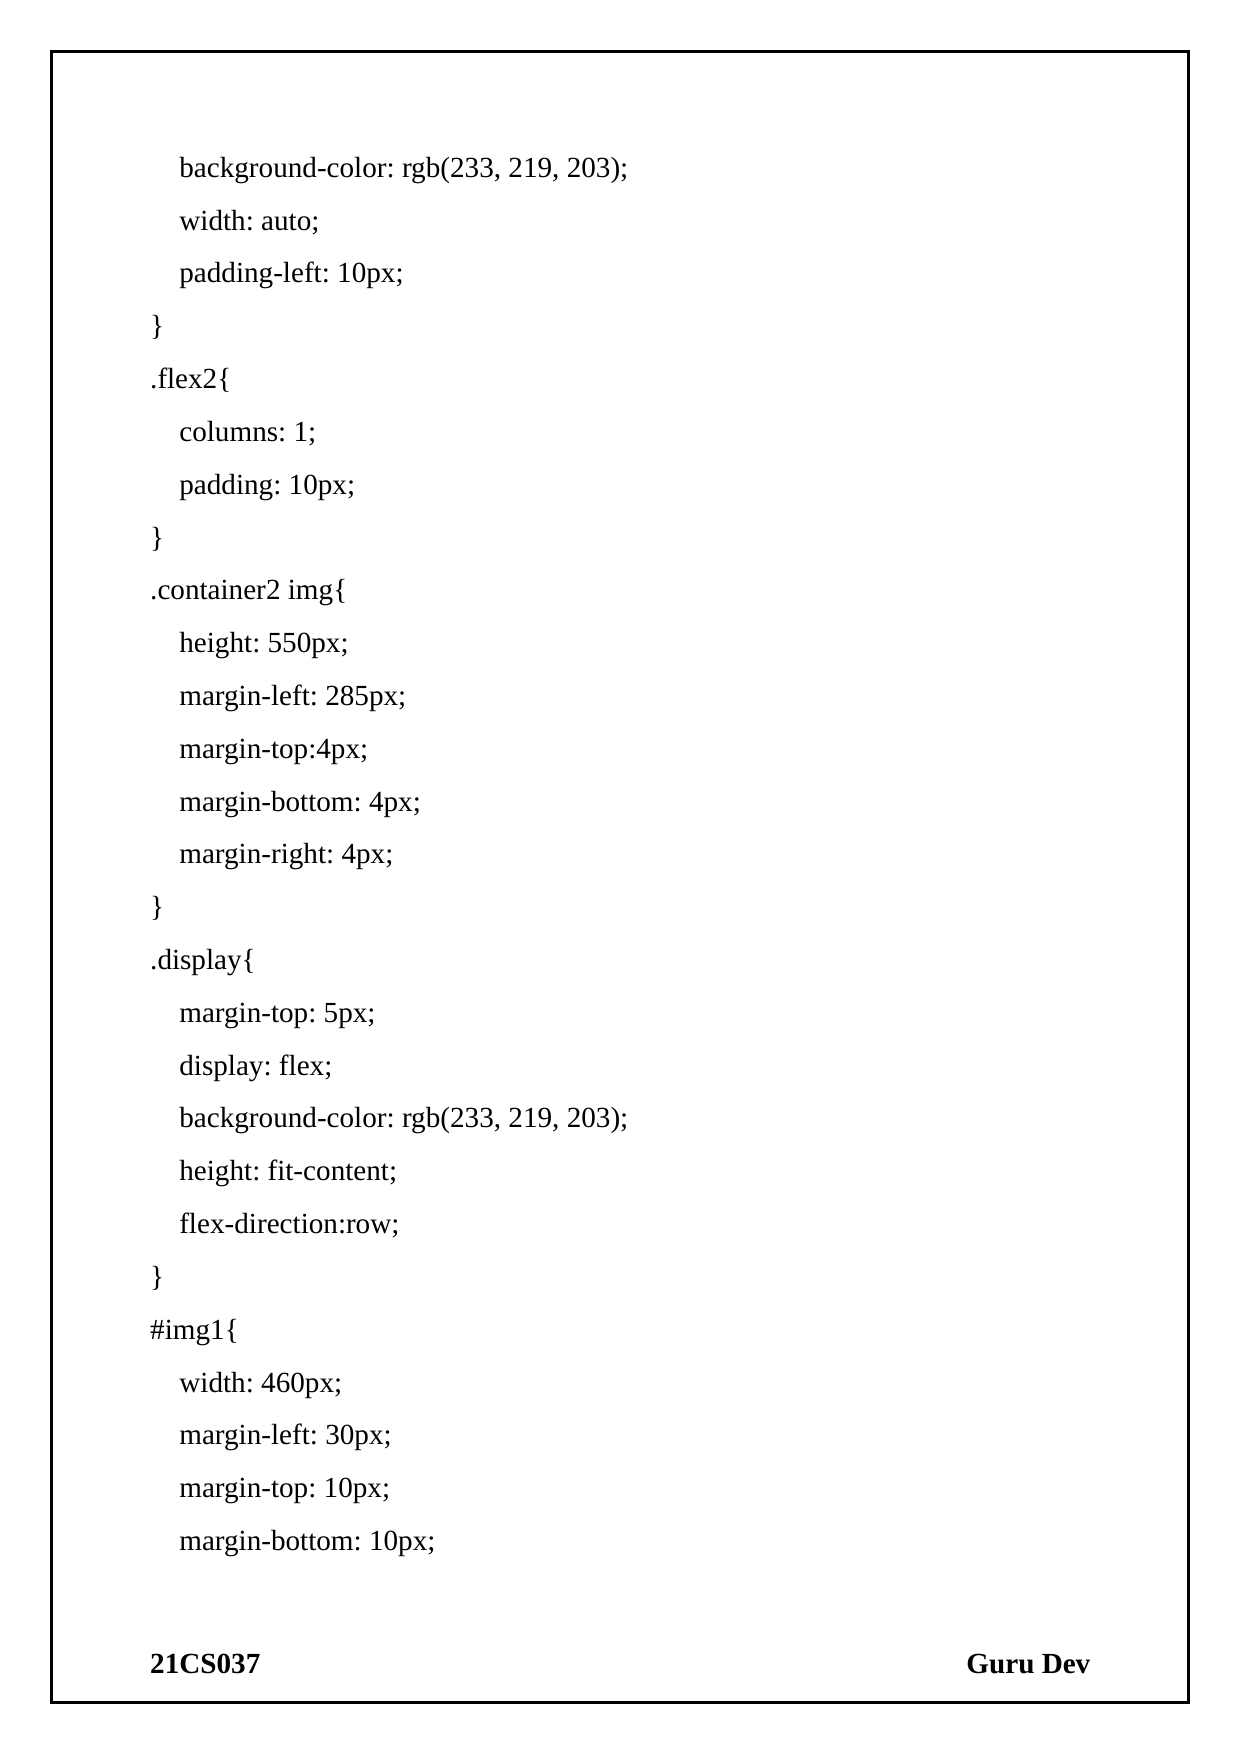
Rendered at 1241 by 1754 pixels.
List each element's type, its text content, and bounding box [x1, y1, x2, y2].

text height: fit-content; [150, 1153, 1090, 1187]
text height: 550px; [150, 625, 1090, 659]
text width: 460px; [150, 1365, 1090, 1398]
text .flex2{ [150, 361, 1090, 395]
text margin-left: 30px; [150, 1417, 1090, 1451]
text display: flex; [150, 1048, 1090, 1081]
text margin-top: 10px; [150, 1470, 1090, 1504]
text margin-bottom: 10px; [150, 1523, 1090, 1557]
text padding: 10px; [150, 467, 1090, 500]
text flex-direction:row; [150, 1206, 1090, 1240]
text .container2 img{ [150, 572, 1090, 606]
text } [150, 889, 1090, 923]
text margin-right: 4px; [150, 837, 1090, 870]
text } [150, 520, 1090, 553]
text #img1{ [150, 1312, 1090, 1345]
text background-color: rgb(233, 219, 203); [150, 150, 1090, 183]
text margin-bottom: 4px; [150, 784, 1090, 817]
text } [150, 1259, 1090, 1293]
text margin-top: 5px; [150, 995, 1090, 1028]
text .display{ [150, 942, 1090, 976]
text background-color: rgb(233, 219, 203); [150, 1101, 1090, 1134]
text margin-top:4px; [150, 731, 1090, 764]
text columns: 1; [150, 414, 1090, 448]
text padding-left: 10px; [150, 256, 1090, 289]
text } [150, 308, 1090, 342]
text width: auto; [150, 203, 1090, 236]
text margin-left: 285px; [150, 678, 1090, 712]
